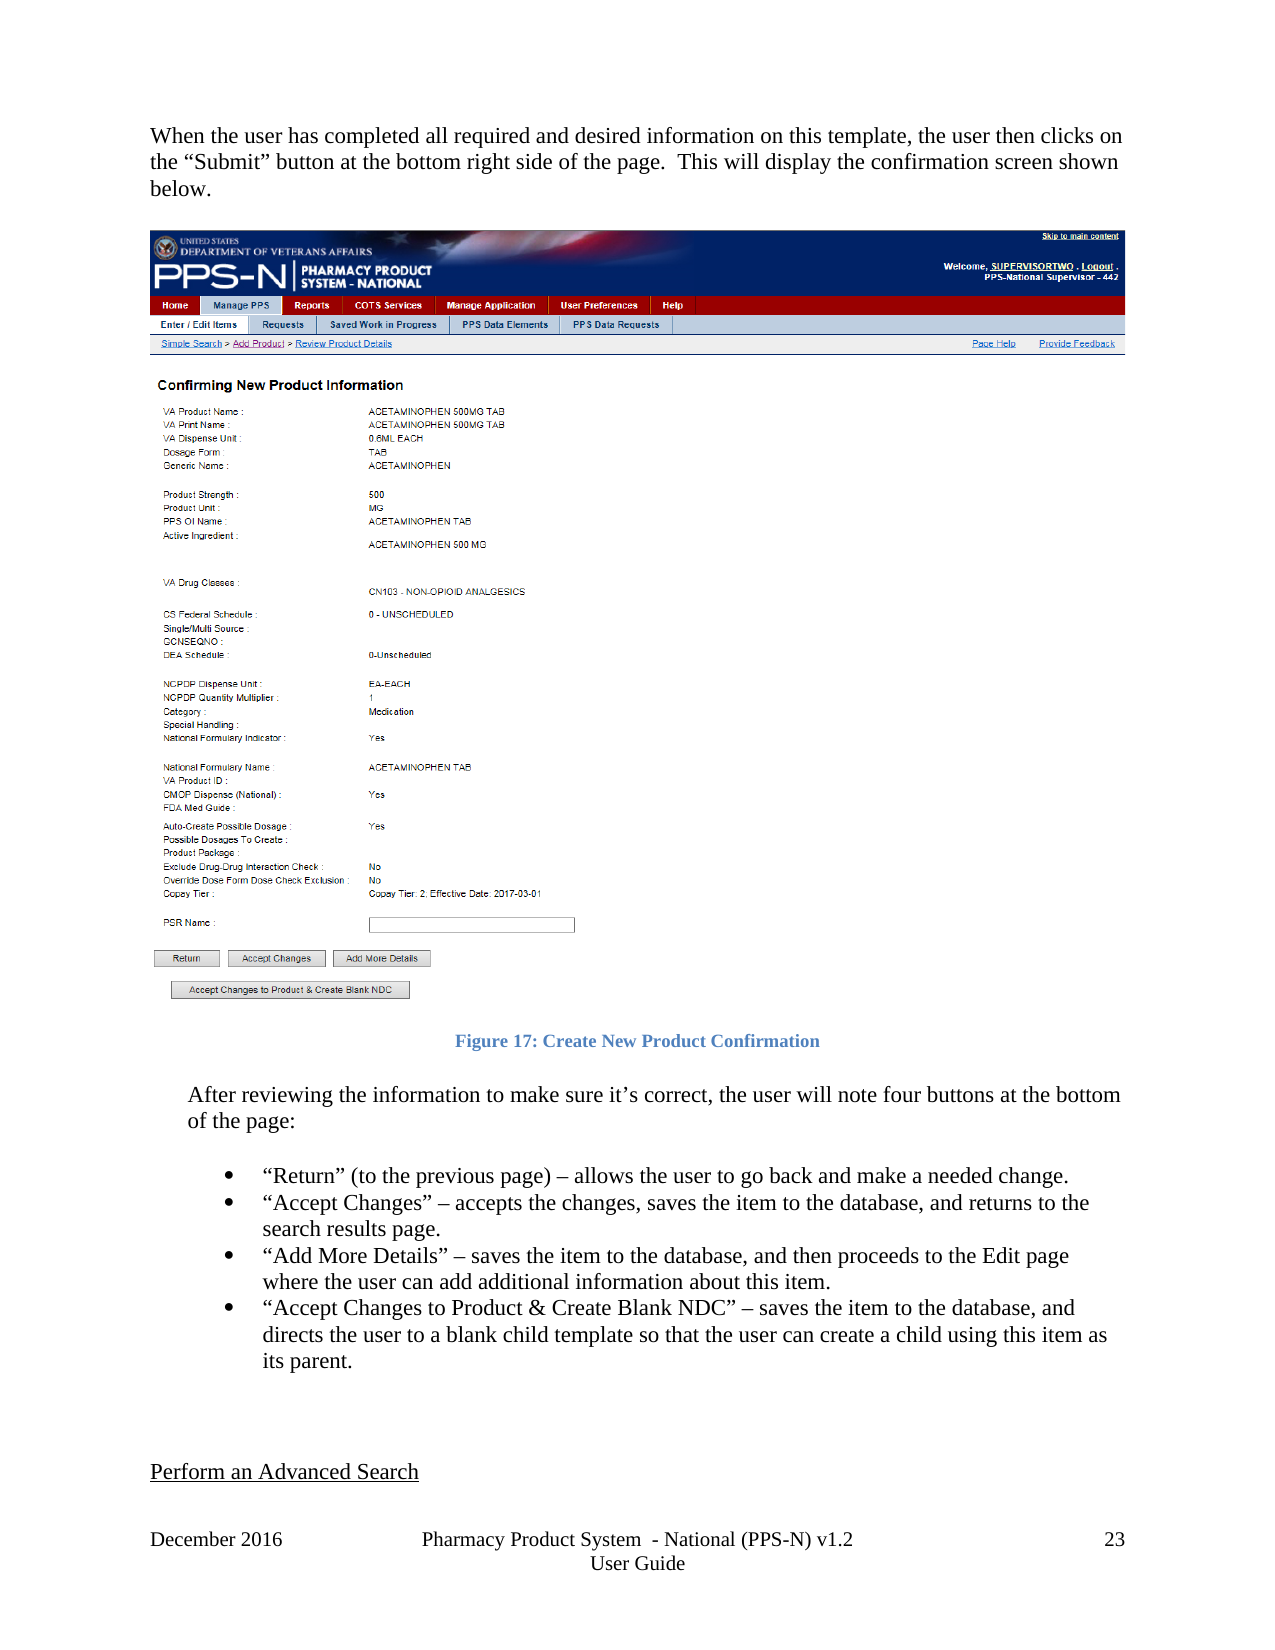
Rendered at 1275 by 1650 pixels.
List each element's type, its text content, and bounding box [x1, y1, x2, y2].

text Figure 17: Create New Product Confirmation [150, 1030, 1125, 1052]
list “Return” (to the previous page) – allows the user to go back and make a needed change. [225, 1163, 1125, 1189]
text Perform an Advanced Search [150, 1458, 1125, 1484]
text After reviewing the information to make sure it’s correct, the user will note four buttons at the bottom of the page: [187, 1081, 1125, 1133]
list “Accept Changes to Product & Create Blank NDC” – saves the item to the database, and directs the user to a blank child template so that the user can create a child using this item as its parent. [225, 1294, 1125, 1373]
list “Add More Details” – saves the item to the database, and then proceeds to the Edit page where the user can add additional information about this item. [225, 1242, 1125, 1294]
picture [150, 230, 1125, 1001]
list “Accept Changes” – accepts the changes, saves the item to the database, and returns to the search results page. [225, 1189, 1125, 1242]
text When the user has completed all required and desired information on this template, the user then clicks on the “Submit” button at the bottom right side of the page. This will display the confirmation screen shown below. [150, 122, 1125, 201]
